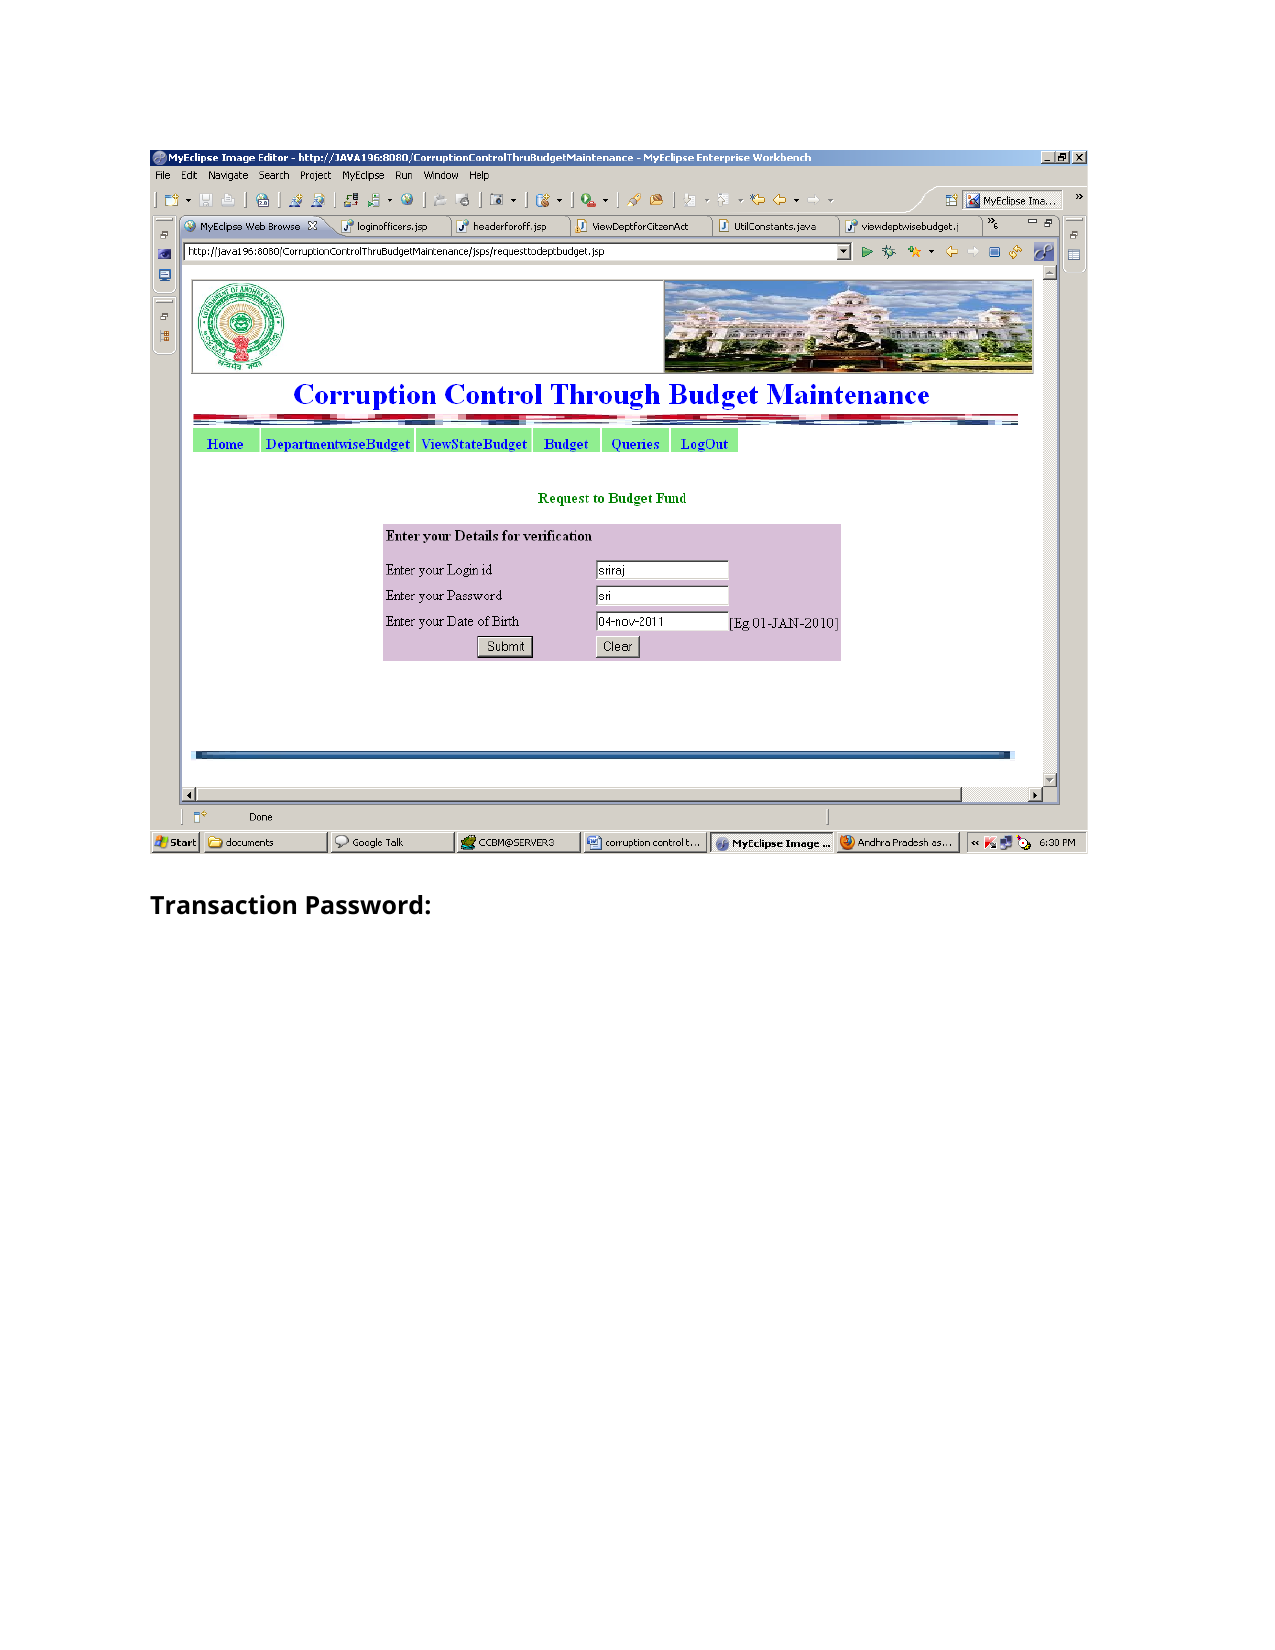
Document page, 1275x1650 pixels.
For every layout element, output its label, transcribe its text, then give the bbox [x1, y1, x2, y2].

text Transaction Password: [150, 888, 1125, 922]
picture [150, 150, 1088, 854]
